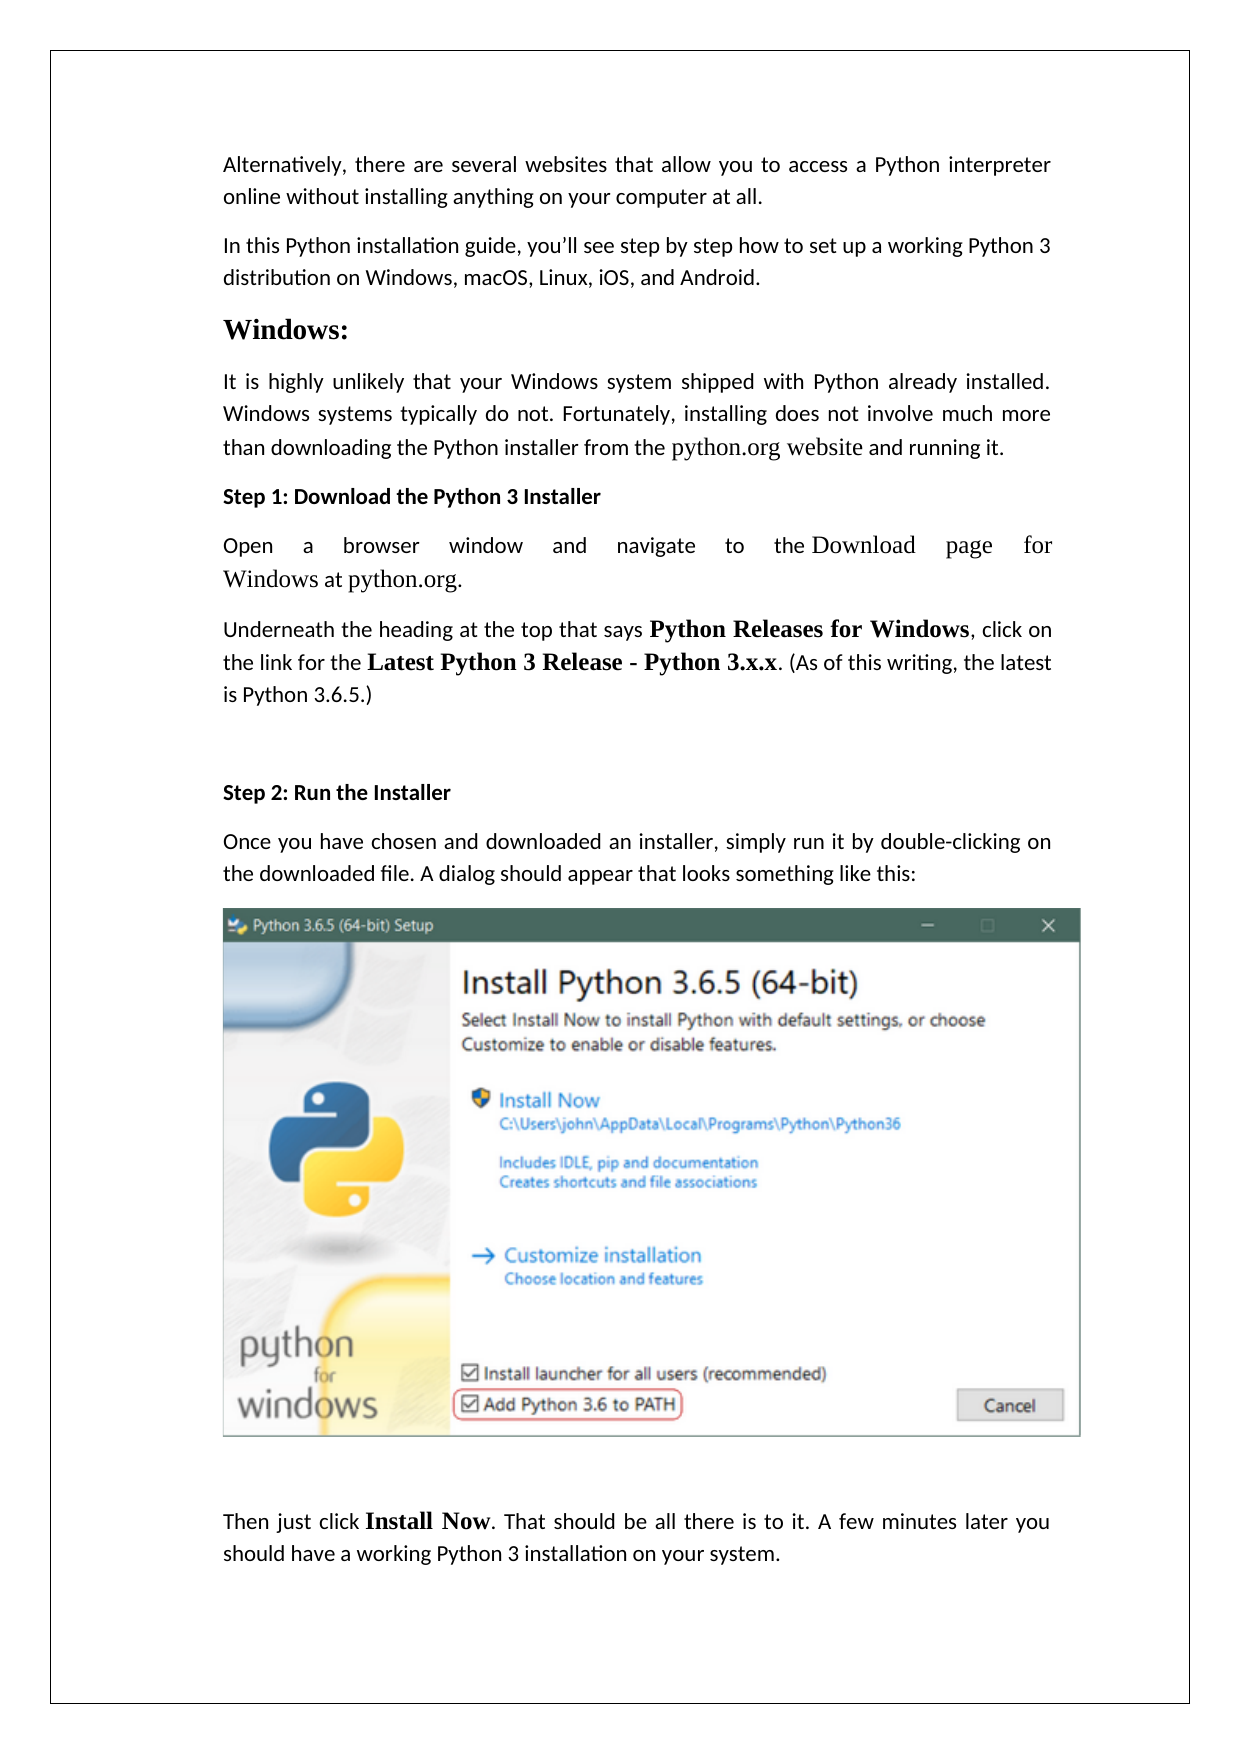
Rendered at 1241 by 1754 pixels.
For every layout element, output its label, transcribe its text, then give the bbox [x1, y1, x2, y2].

text Alternatively, there are several websites that allow you to access a Python interpreter online without installing anything on your computer at all. [223, 150, 1053, 210]
text Open a browser window and navigate to the Download page for Windows at python.org. [223, 531, 1053, 593]
text Step 2: Run the Installer [223, 778, 1053, 806]
text Once you have chosen and downloaded an installer, simply run it by double-clicking on the downloaded file. A dialog should appear that looks something like this: [223, 827, 1053, 887]
text It is highly unlikely that your Windows system shipped with Python already installed. Windows systems typically do not. Fortunately, installing does not involve much more than downloading the Python installer from the python.org website and running it. [223, 367, 1053, 461]
text Step 1: Download the Python 3 Installer [223, 482, 1053, 510]
picture [222, 908, 1081, 1437]
text Then just click Install Now. That should be all there is to it. A few minutes later you should have a working Python 3 installation on your system. [223, 1506, 1053, 1567]
text In this Python installation guide, you’ll see step by step how to set up a working Python 3 distribution on Windows, macOS, Linux, iOS, and Android. [223, 231, 1053, 291]
text Underneath the heading at the top that says Python Releases for Windows, click on the link for the Latest Python 3 Release - Python 3.x.x. (As of this writing, the latest is Python 3.6.5.) [223, 614, 1053, 708]
text Windows: [223, 312, 1053, 346]
